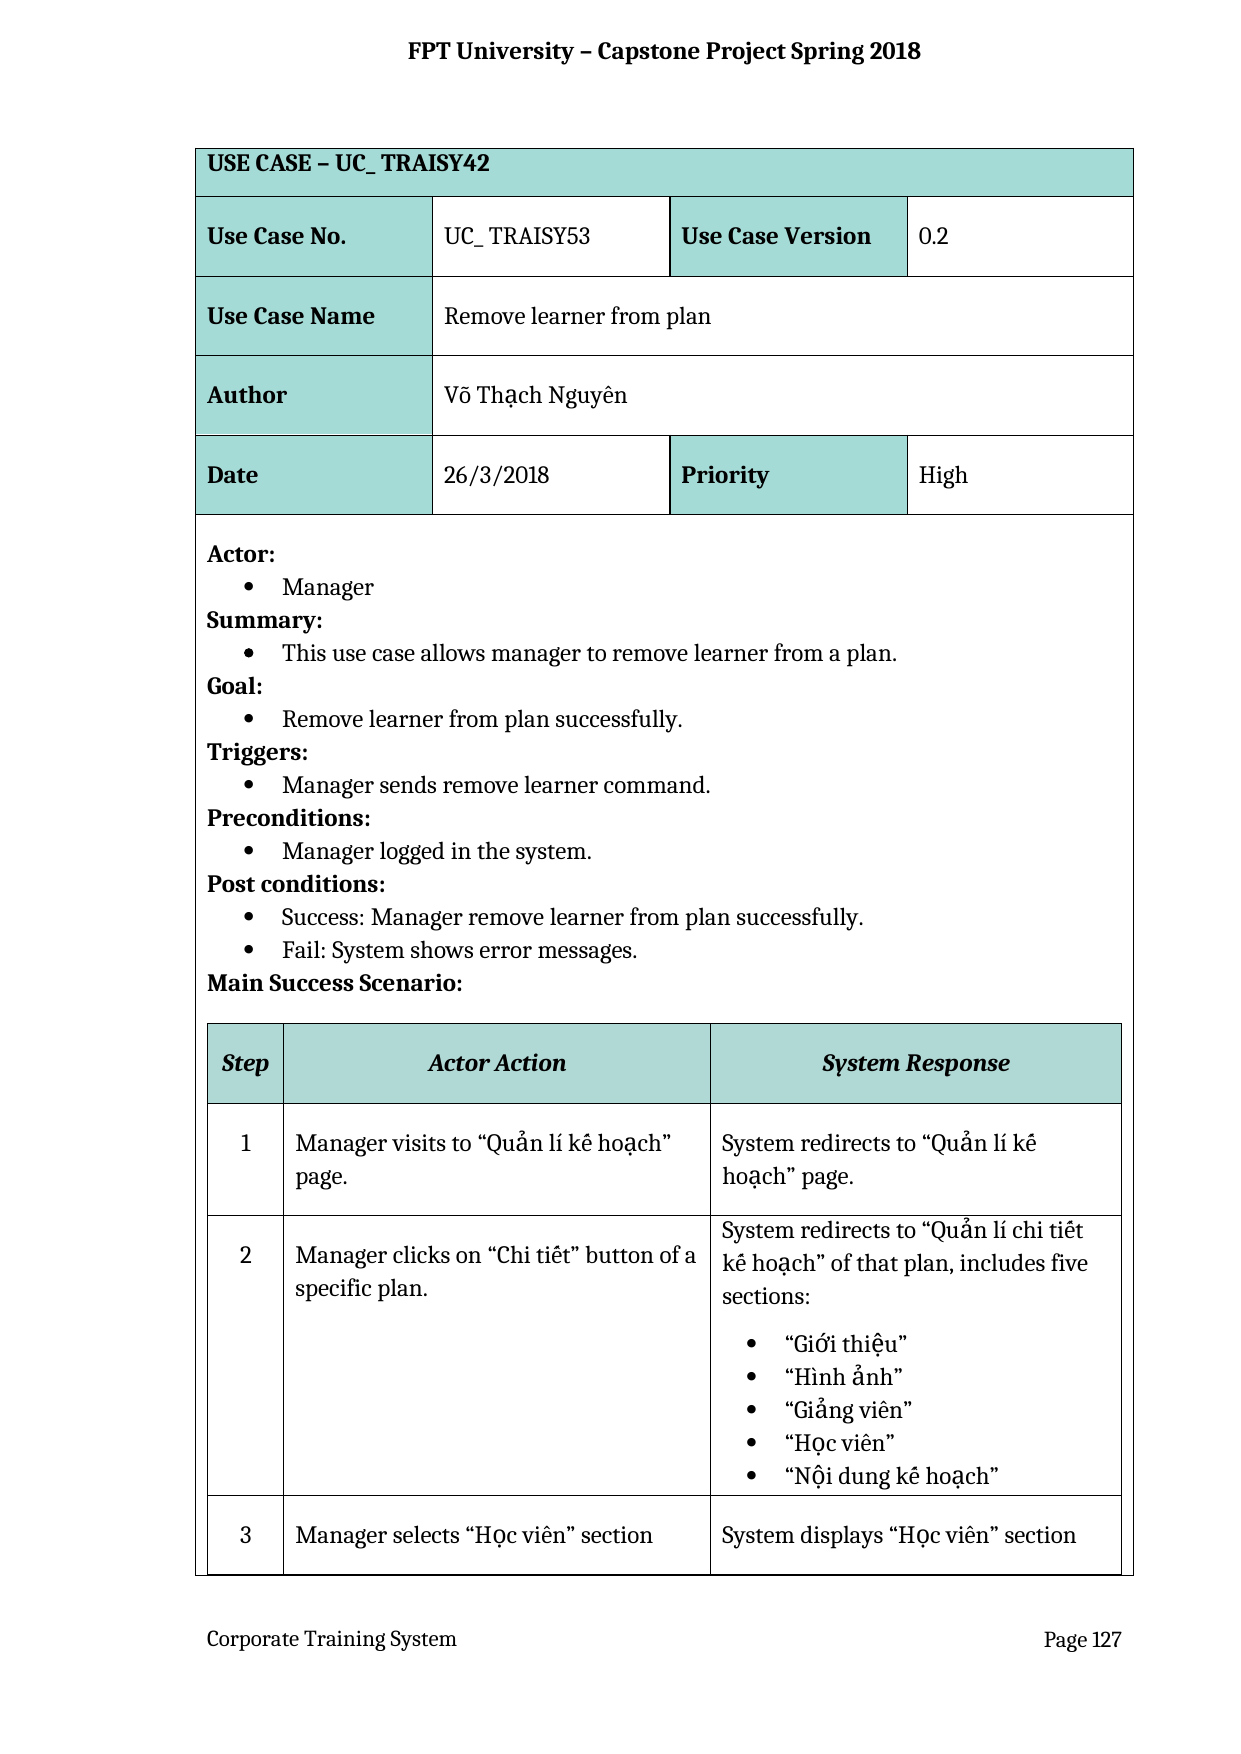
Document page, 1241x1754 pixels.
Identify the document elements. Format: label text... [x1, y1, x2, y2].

table_cell Use Case Version [671, 197, 907, 276]
table_cell Remove learner from plan [433, 277, 1133, 355]
table_cell Date [196, 436, 432, 514]
table_cell UC_ TRAISY53 [433, 197, 669, 276]
table_cell Use Case Name [196, 277, 432, 355]
table_cell Use Case No. [196, 197, 432, 276]
table_cell Priority [671, 436, 907, 514]
table_cell High [908, 436, 1133, 514]
table_cell Võ Thạch Nguyên [433, 356, 1133, 434]
table_cell 26/3/2018 [433, 436, 669, 514]
table_cell 0.2 [908, 197, 1133, 276]
table_cell Author [196, 356, 432, 434]
table_header USE CASE – UC_ TRAISY42 [196, 149, 1133, 196]
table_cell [196, 515, 1133, 1575]
